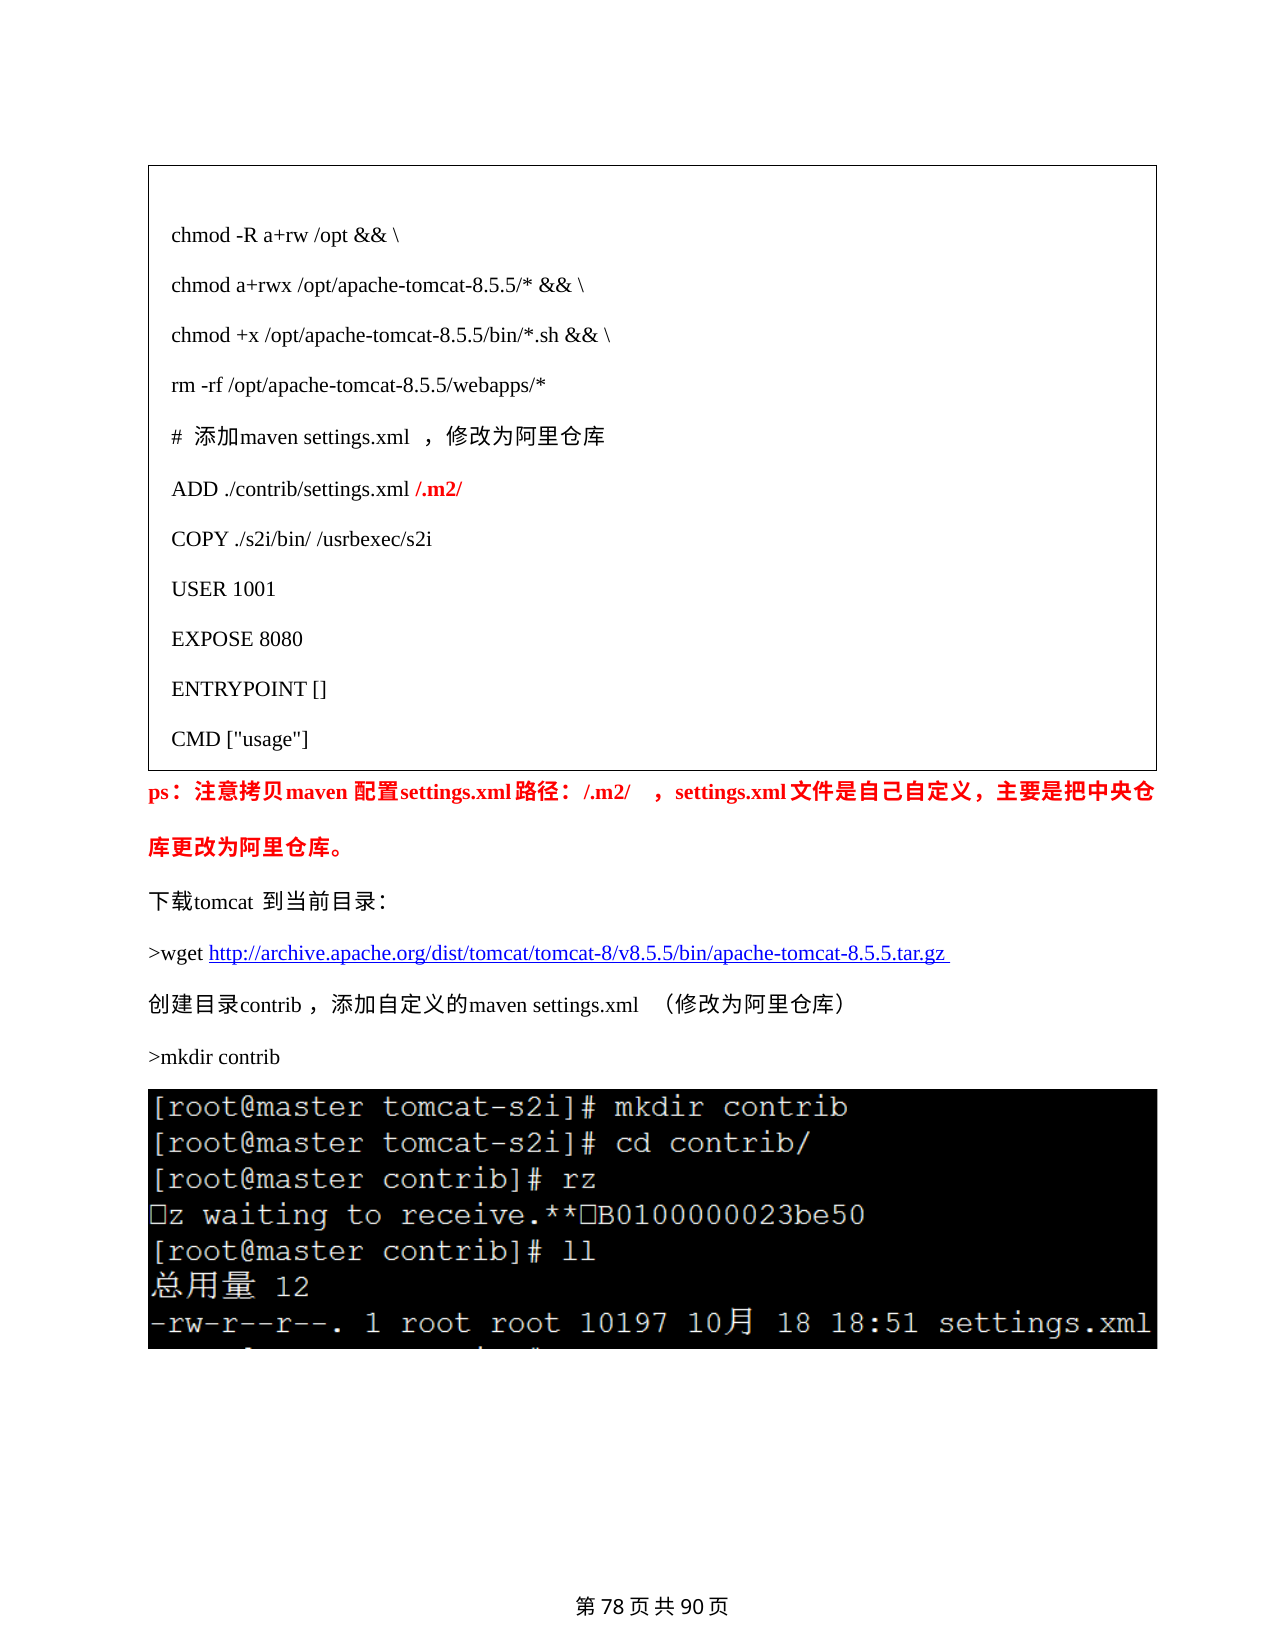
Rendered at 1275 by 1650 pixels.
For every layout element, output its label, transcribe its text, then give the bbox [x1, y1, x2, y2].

text 创建目录contrib，添加自定义的maven settings.xml（修改为阿里仓库） [148, 984, 1156, 1022]
picture [148, 1089, 1158, 1349]
text ps：注意拷贝maven配置settings.xml路径：/.m2/，settings.xml文件是自己自定义，主要是把中央仓库更改为阿里仓库。 [148, 771, 1156, 865]
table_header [149, 166, 1156, 770]
text >wget http://archive.apache.org/dist/tomcat/tomcat-8/v8.5.5/bin/apache-tomcat-8.5.5.tar.gz [148, 934, 1156, 972]
text 下载tomcat到当前目录： [148, 881, 1156, 918]
text >mkdir contrib [148, 1038, 1156, 1075]
